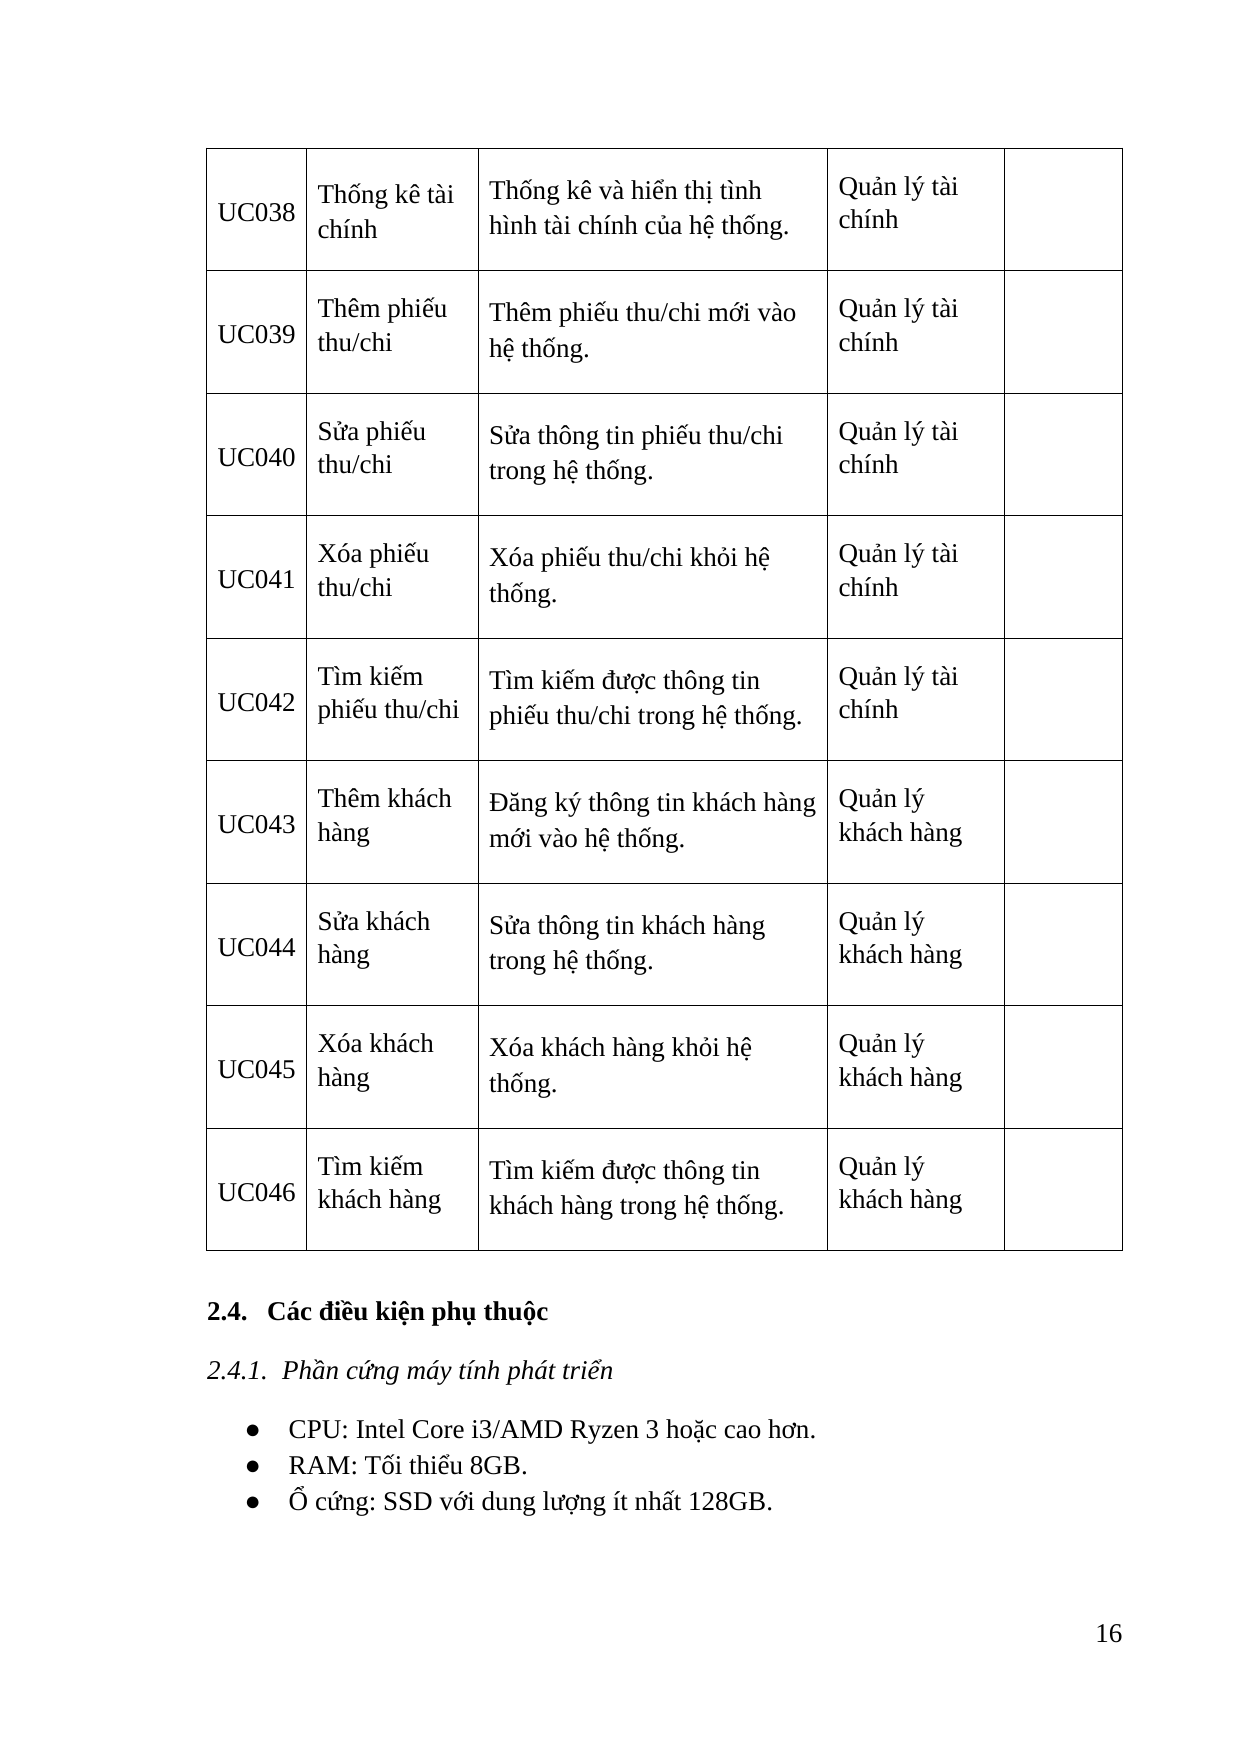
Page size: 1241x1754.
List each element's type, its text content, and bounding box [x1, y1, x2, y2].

table_cell Tìm kiếm khách hàng [307, 1129, 478, 1250]
table_cell [1005, 884, 1122, 1005]
table_cell Xóa khách hàng [307, 1006, 478, 1128]
table_cell Thống kê và hiển thị tình hình tài chính của hệ thống. [479, 149, 827, 270]
table_cell Thêm phiếu thu/chi [307, 271, 478, 393]
table_cell Quản lý tài chính [828, 149, 1004, 270]
table_cell Xóa khách hàng khỏi hệ thống. [479, 1006, 827, 1128]
list Ổ cứng: SSD với dung lượng ít nhất 128GB. [244, 1485, 1122, 1516]
table_cell Quản lý khách hàng [828, 884, 1004, 1005]
table_cell [1005, 1006, 1122, 1128]
table_cell UC038 [207, 149, 306, 270]
table_cell Đăng ký thông tin khách hàng mới vào hệ thống. [479, 761, 827, 883]
table_cell [1005, 1129, 1122, 1250]
table_cell Sửa phiếu thu/chi [307, 394, 478, 515]
table_cell Tìm kiếm phiếu thu/chi [307, 639, 478, 760]
table_cell [1005, 394, 1122, 515]
table_cell Quản lý tài chính [828, 271, 1004, 393]
list RAM: Tối thiểu 8GB. [244, 1449, 1122, 1480]
list CPU: Intel Core i3/AMD Ryzen 3 hoặc cao hơn. [244, 1413, 1122, 1444]
subtitle Các điều kiện phụ thuộc [207, 1295, 1122, 1326]
table_cell [1005, 149, 1122, 270]
table_cell UC040 [207, 394, 306, 515]
table_cell Quản lý khách hàng [828, 1129, 1004, 1250]
table_cell UC042 [207, 639, 306, 760]
table_cell [1005, 761, 1122, 883]
table_cell UC044 [207, 884, 306, 1005]
table_cell Thêm khách hàng [307, 761, 478, 883]
table_cell Thống kê tài chính [307, 149, 478, 270]
table_cell UC045 [207, 1006, 306, 1128]
table_cell Thêm phiếu thu/chi mới vào hệ thống. [479, 271, 827, 393]
table_cell Xóa phiếu thu/chi khỏi hệ thống. [479, 516, 827, 638]
table_cell [1005, 639, 1122, 760]
table_cell Tìm kiếm được thông tin khách hàng trong hệ thống. [479, 1129, 827, 1250]
table_cell Sửa khách hàng [307, 884, 478, 1005]
table_cell UC046 [207, 1129, 306, 1250]
table_cell UC039 [207, 271, 306, 393]
table_cell Quản lý khách hàng [828, 761, 1004, 883]
table_cell Xóa phiếu thu/chi [307, 516, 478, 638]
table_cell Sửa thông tin khách hàng trong hệ thống. [479, 884, 827, 1005]
table_cell [1005, 516, 1122, 638]
table_cell Quản lý tài chính [828, 516, 1004, 638]
table_cell Quản lý tài chính [828, 639, 1004, 760]
table_cell [1005, 271, 1122, 393]
table_cell Quản lý khách hàng [828, 1006, 1004, 1128]
table_cell UC043 [207, 761, 306, 883]
table_cell Tìm kiếm được thông tin phiếu thu/chi trong hệ thống. [479, 639, 827, 760]
table_cell Sửa thông tin phiếu thu/chi trong hệ thống. [479, 394, 827, 515]
table_cell Quản lý tài chính [828, 394, 1004, 515]
subtitle Phần cứng máy tính phát triển [207, 1354, 1122, 1385]
table_cell UC041 [207, 516, 306, 638]
